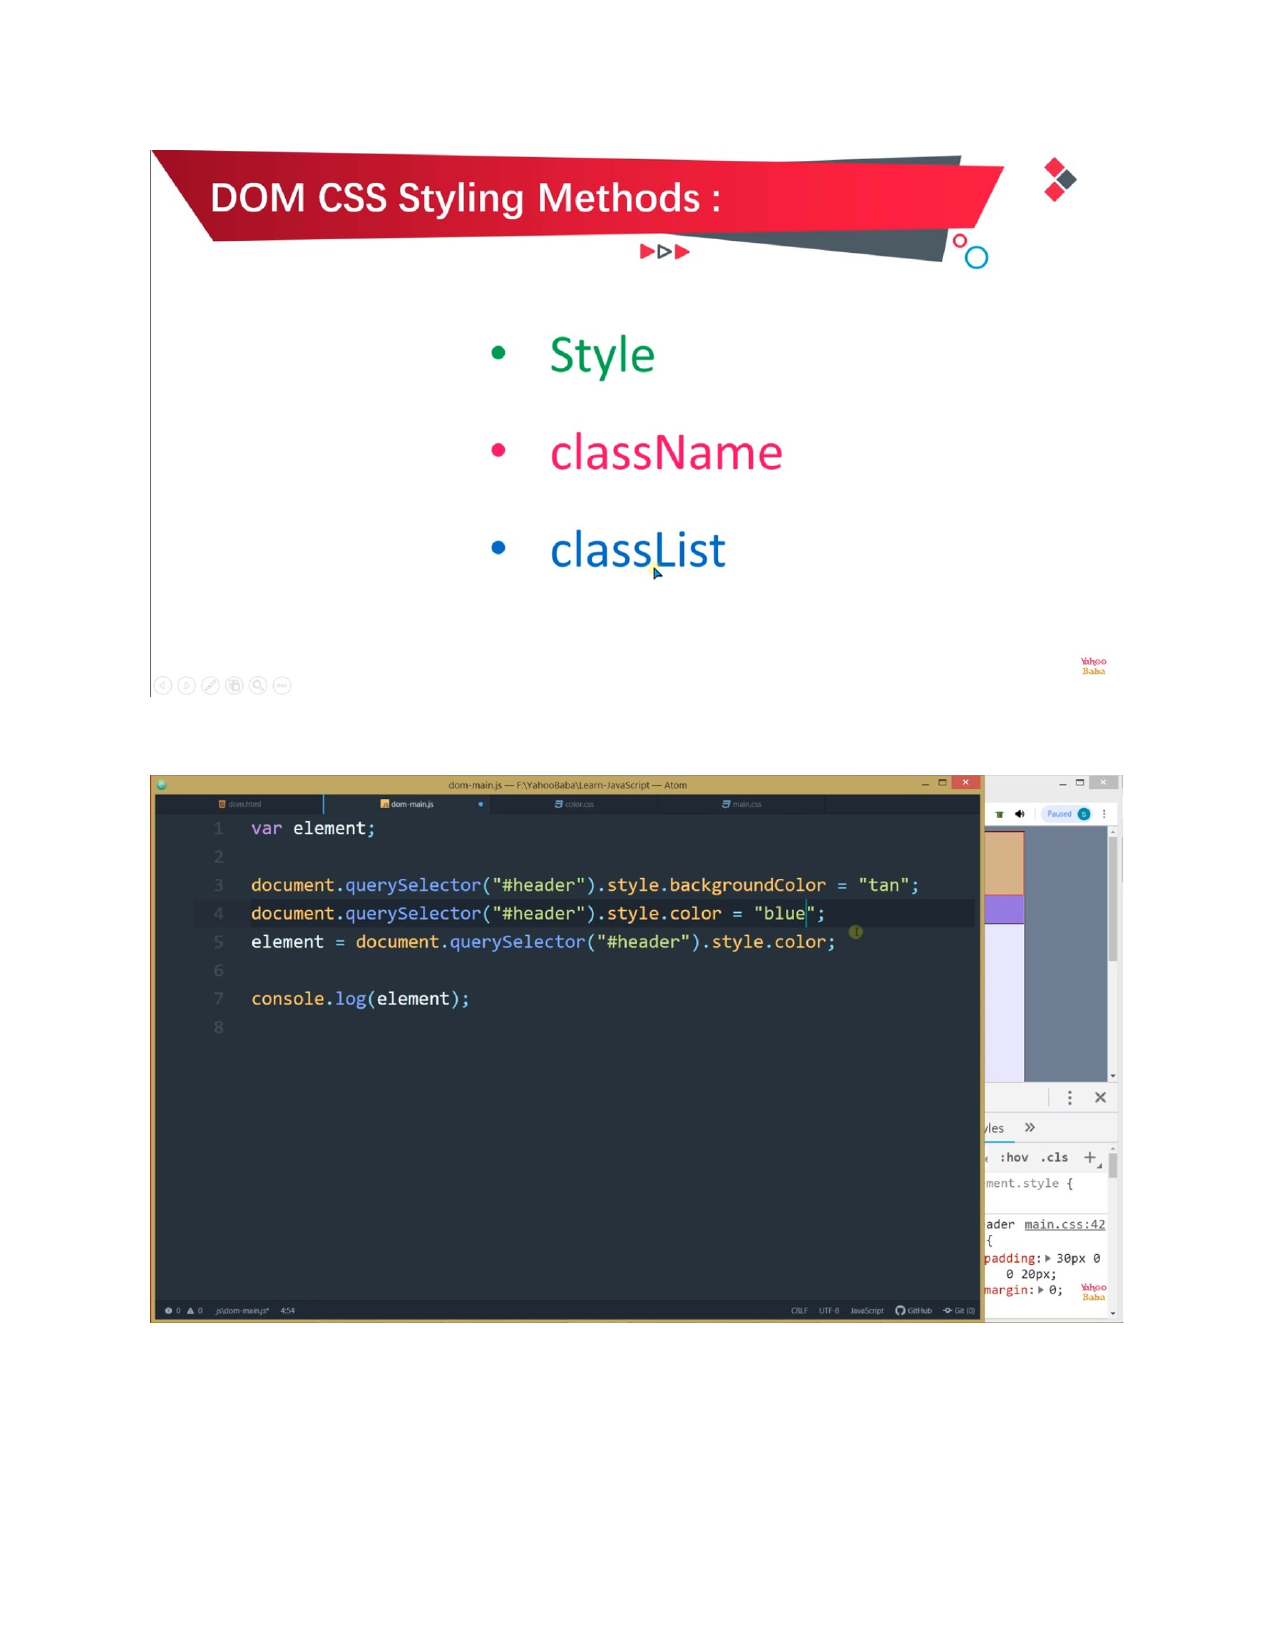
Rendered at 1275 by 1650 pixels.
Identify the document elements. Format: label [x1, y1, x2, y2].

picture [150, 150, 1124, 697]
picture [150, 775, 1124, 1323]
